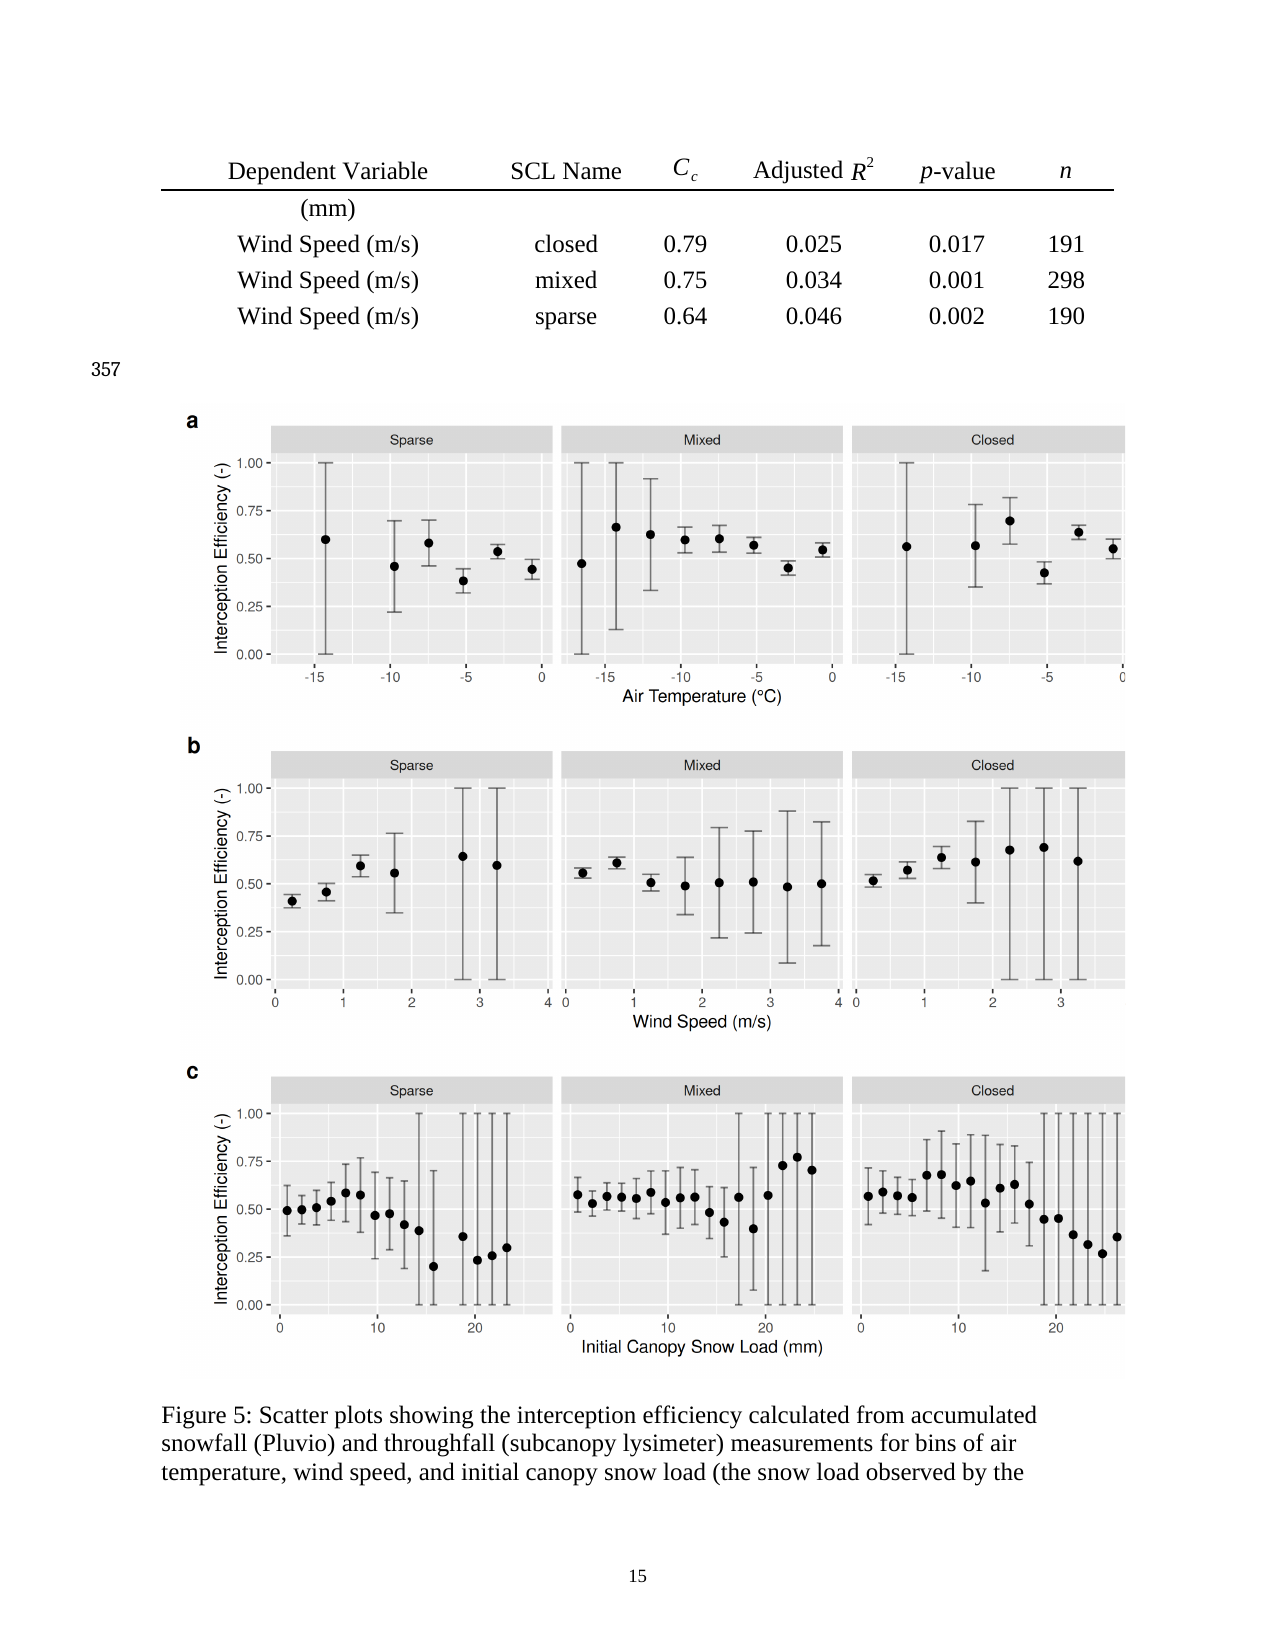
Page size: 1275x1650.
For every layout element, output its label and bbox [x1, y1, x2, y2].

picture [180, 403, 1125, 1379]
table_header [150, 400, 1125, 1486]
table_header [150, 150, 1125, 334]
